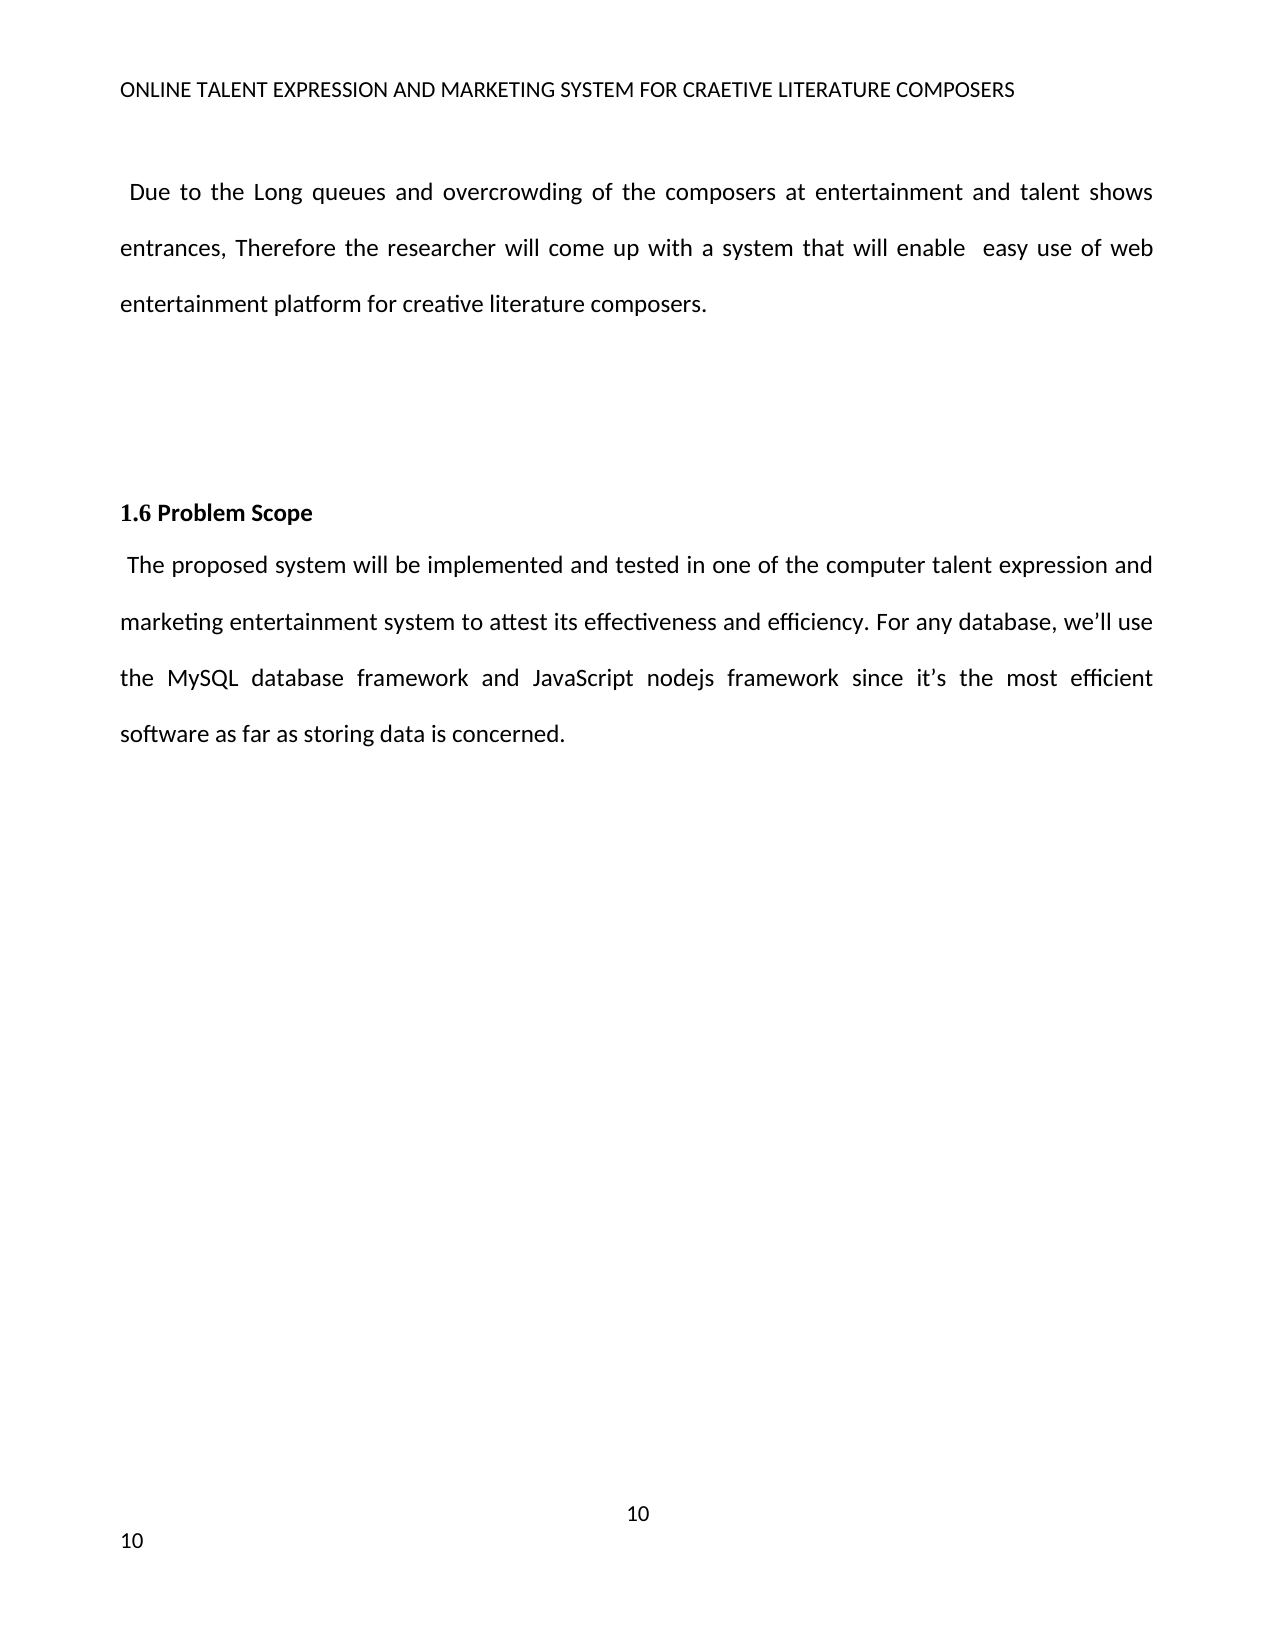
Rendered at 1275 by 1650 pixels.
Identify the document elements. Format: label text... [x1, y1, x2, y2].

text The proposed system will be implemented and tested in one of the computer talent expression and marketing entertainment system to attest its effectiveness and efficiency. For any database, we’ll use the MySQL database framework and JavaScript nodejs framework since it’s the most efficient software as far as storing data is concerned. [120, 546, 1155, 752]
subtitle Problem Scope [120, 493, 1155, 531]
text Due to the Long queues and overcrowding of the composers at entertainment and talent shows entrances, Therefore the researcher will come up with a system that will enable easy use of web entertainment platform for creative literature composers. [120, 173, 1155, 323]
